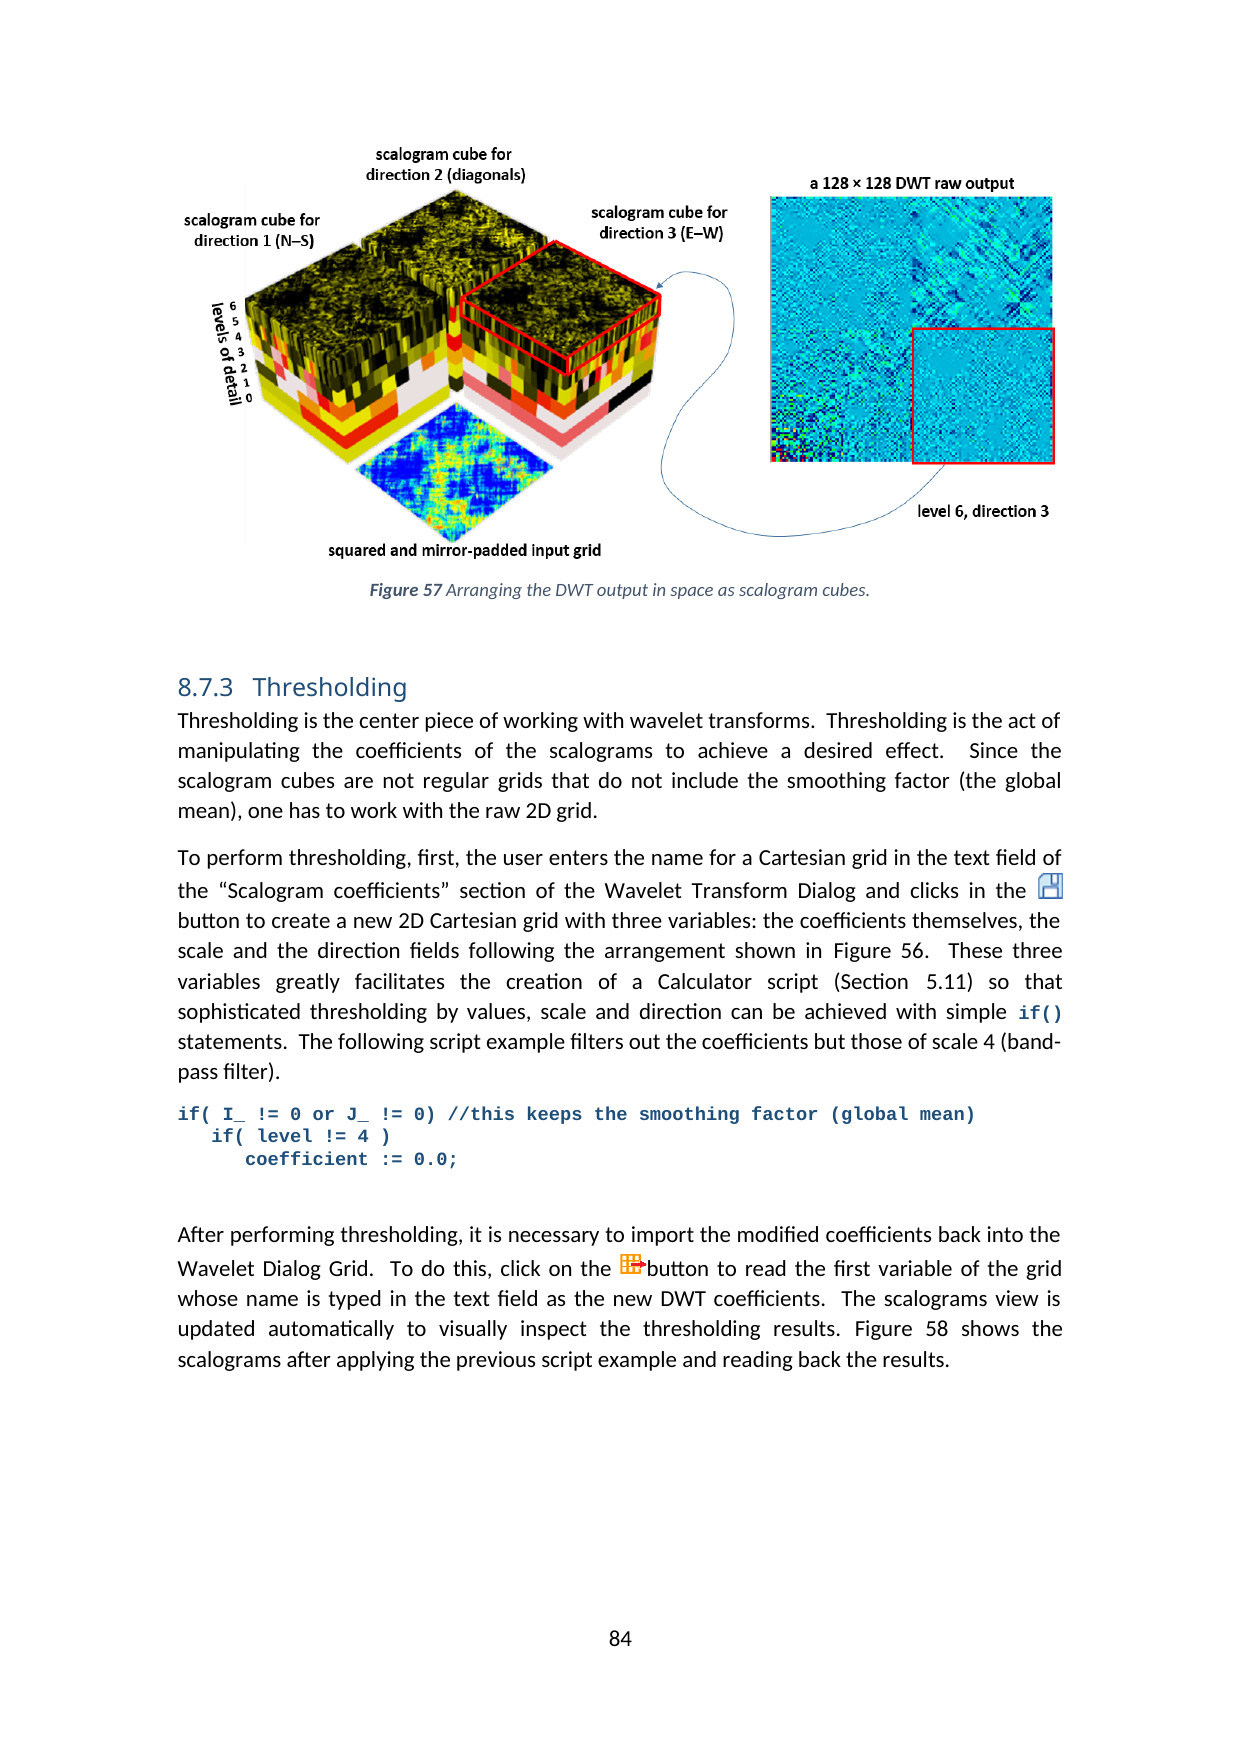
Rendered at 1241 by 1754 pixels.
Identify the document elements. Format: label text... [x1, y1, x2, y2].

text if( level != 4 ) [177, 1127, 1063, 1148]
picture [620, 1250, 647, 1277]
picture [1038, 873, 1063, 899]
text Thresholding is the center piece of working with wavelet transforms. Thresholding is the act of manipulating the coefficients of the scalograms to achieve a desired effect. Since the scalogram cubes are not regular grids that do not include the smoothing factor (the global mean), one has to work with the raw 2D grid. [177, 706, 1063, 825]
text if( I_ != 0 or J_ != 0) //this keeps the smoothing factor (global mean) [177, 1104, 1063, 1126]
picture [177, 147, 1062, 560]
text coefficient := 0.0; [177, 1150, 1063, 1171]
subtitle Thresholding [177, 669, 1063, 703]
